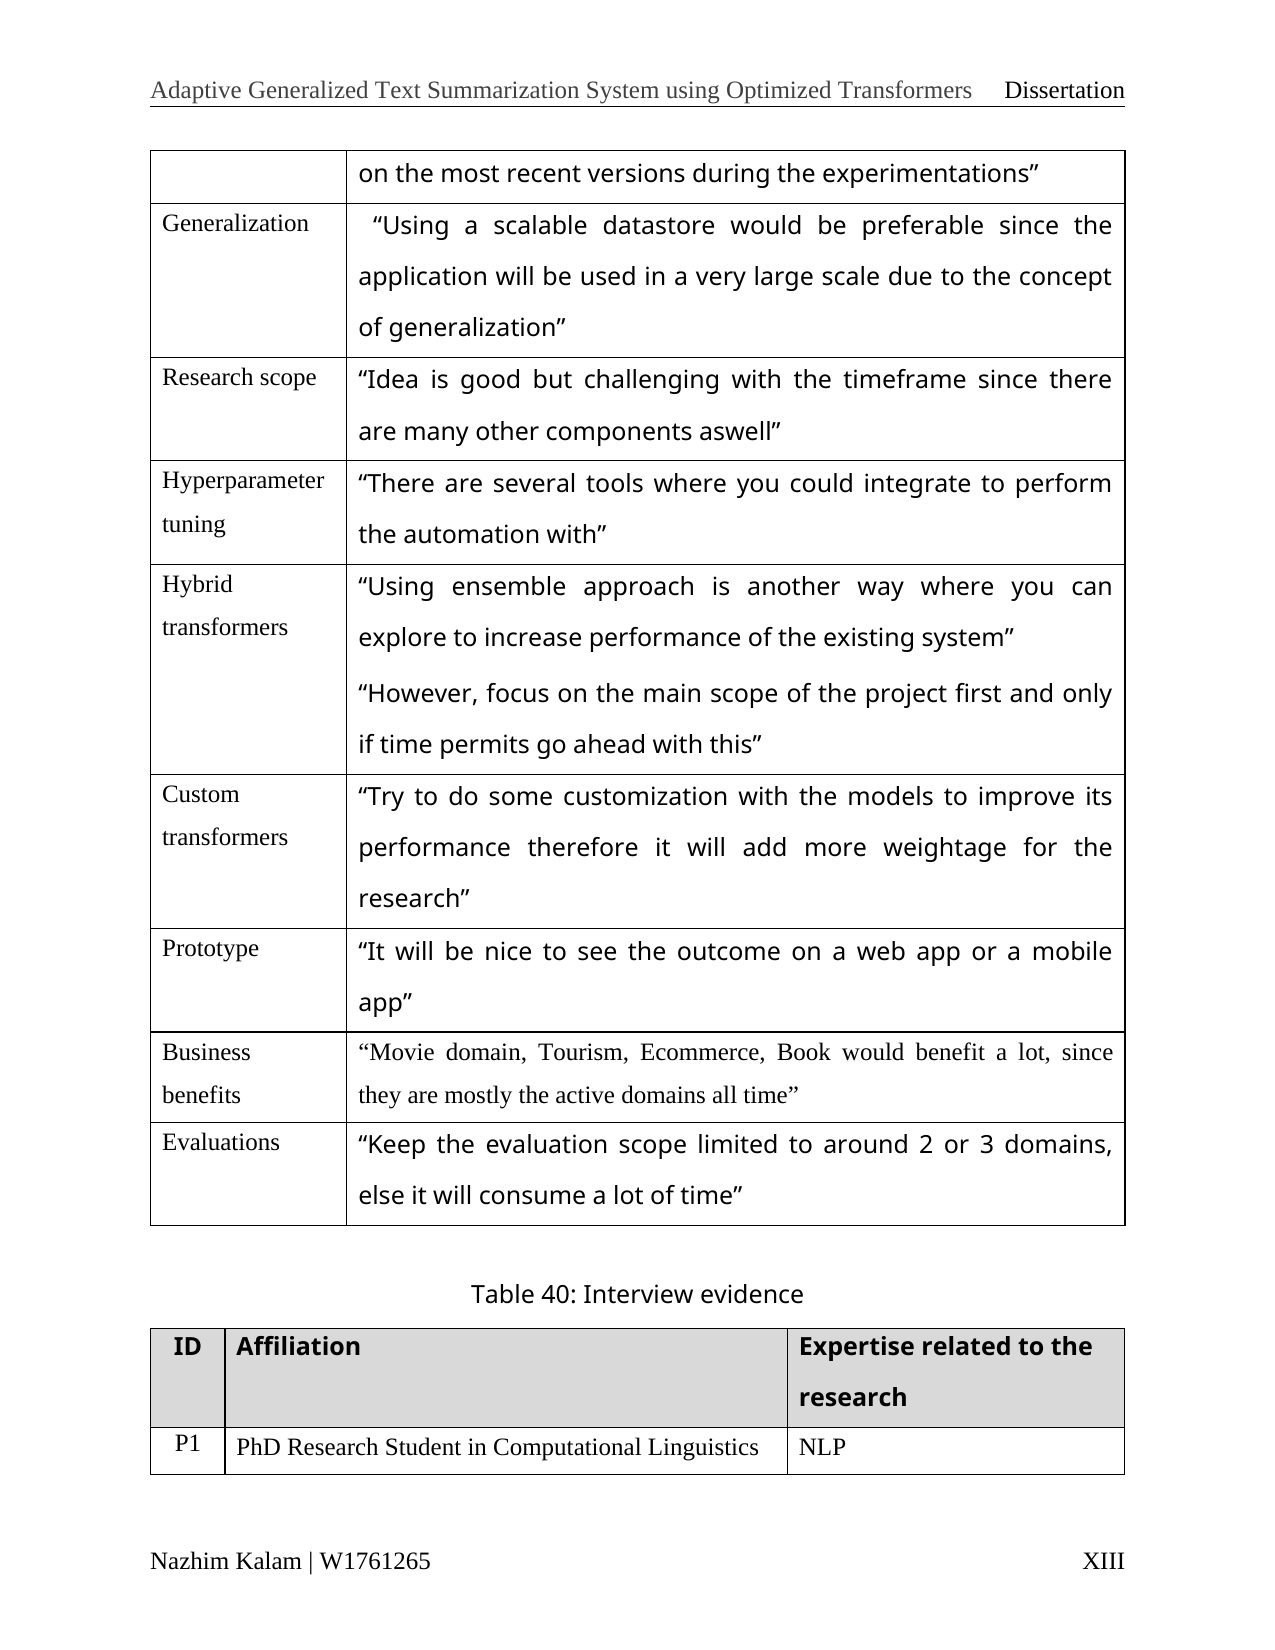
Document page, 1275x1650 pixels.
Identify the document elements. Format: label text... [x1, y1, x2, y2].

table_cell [151, 151, 346, 202]
table_cell “Movie domain, Tourism, Ecommerce, Book would benefit a lot, since they are mostly the active domains all time” [347, 1033, 1124, 1122]
table_header Expertise related to the research [788, 1329, 1124, 1427]
table_header ID [151, 1329, 224, 1427]
table_cell “Using ensemble approach is another way where you can explore to increase performance of the existing system” “However, focus on the main scope of the project first and only if time permits go ahead with this” [347, 565, 1124, 773]
table_header Affiliation [226, 1329, 787, 1427]
table_cell Hybrid transformers [151, 565, 346, 773]
table_cell Research scope [151, 358, 346, 460]
table_cell Custom transformers [151, 775, 346, 928]
table_cell PhD Research Student in Computational Linguistics [226, 1428, 787, 1474]
table_cell Prototype [151, 929, 346, 1031]
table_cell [347, 151, 1124, 202]
table_cell Generalization [151, 204, 346, 357]
table_cell “Idea is good but challenging with the timeframe since there are many other components aswell” [347, 358, 1124, 460]
table_cell “It will be nice to see the outcome on a web app or a mobile app” [347, 929, 1124, 1031]
table_cell “Try to do some customization with the models to improve its performance therefore it will add more weightage for the research” [347, 775, 1124, 928]
table_cell Hyperparameter tuning [151, 461, 346, 564]
table_cell “There are several tools where you could integrate to perform the automation with” [347, 461, 1124, 564]
table_cell “Using a scalable datastore would be preferable since the application will be used in a very large scale due to the concept of generalization” [347, 204, 1124, 357]
table_cell Evaluations [151, 1123, 346, 1225]
table_cell Business benefits [151, 1033, 346, 1122]
table_cell NLP [788, 1428, 1124, 1474]
table_cell P1 [151, 1428, 224, 1474]
table_cell “Keep the evaluation scope limited to around 2 or 3 domains, else it will consume a lot of time” [347, 1123, 1124, 1225]
